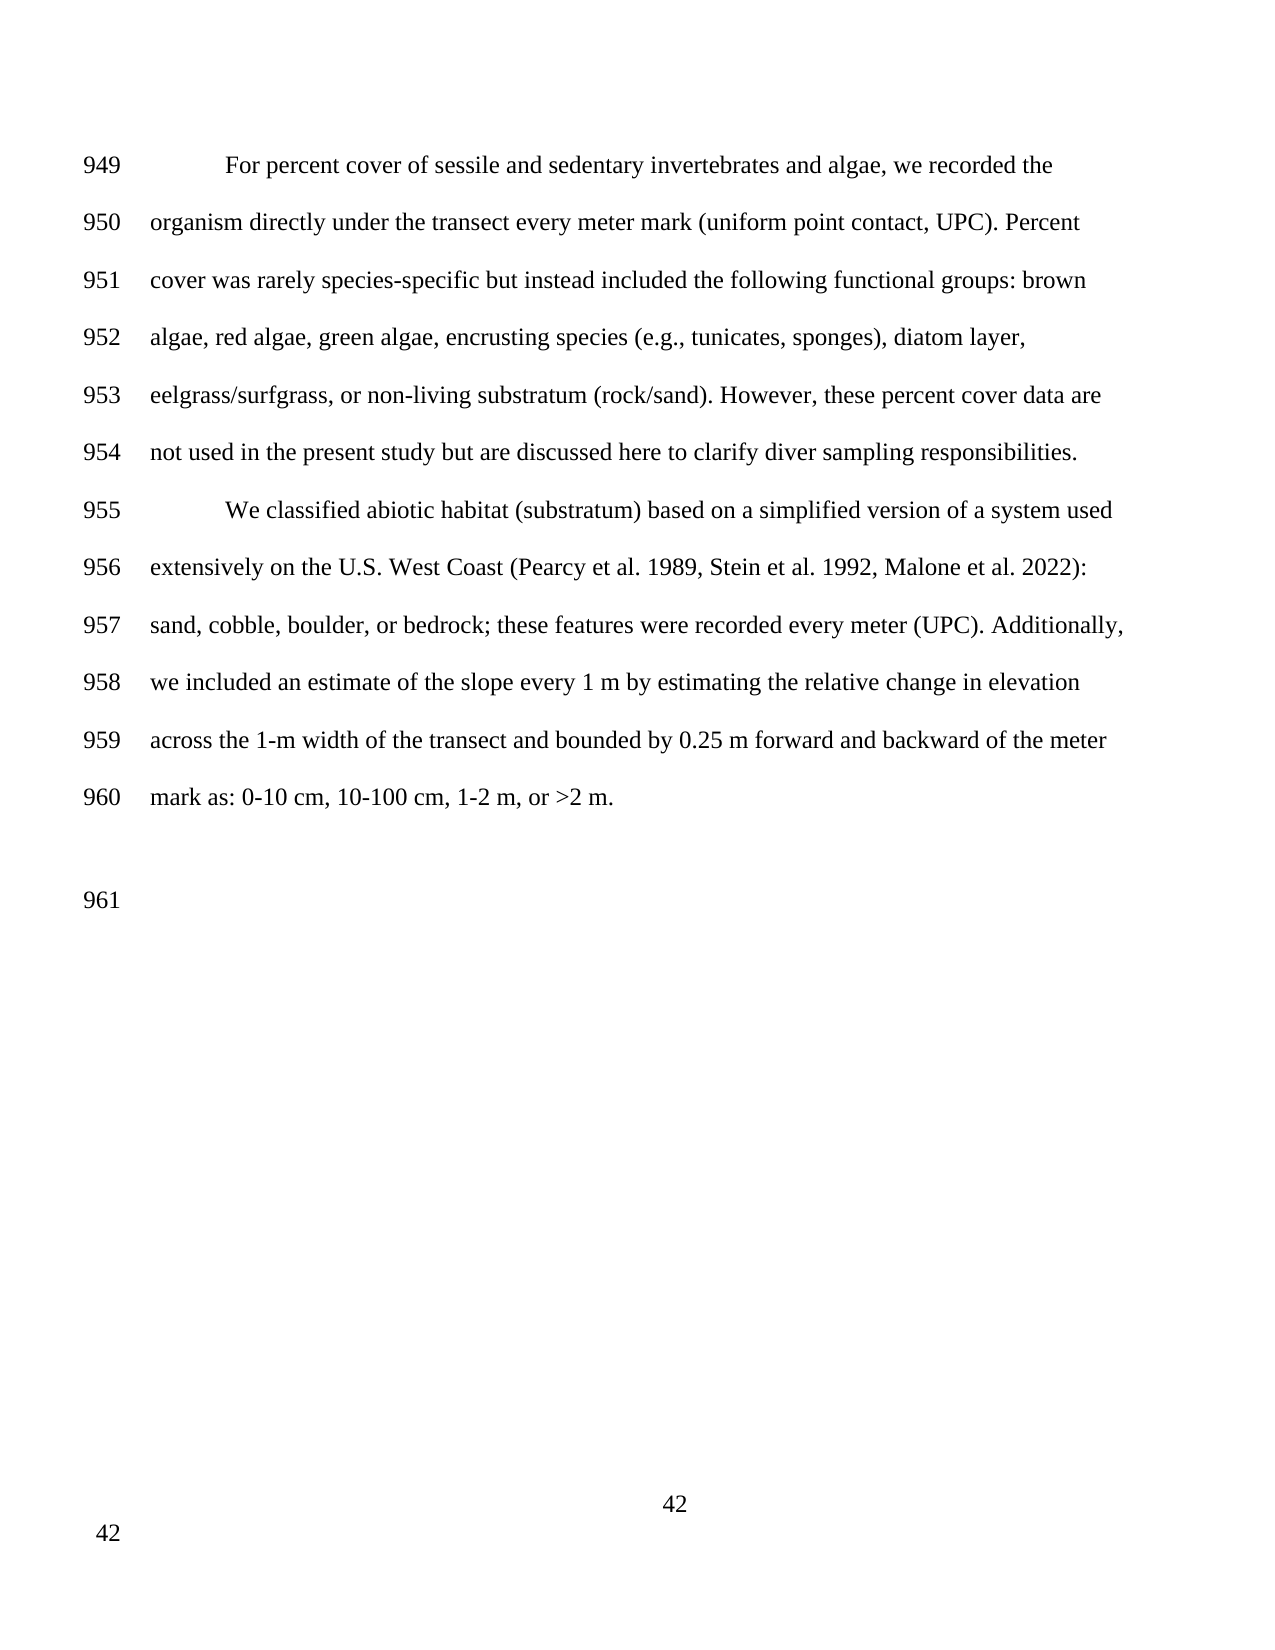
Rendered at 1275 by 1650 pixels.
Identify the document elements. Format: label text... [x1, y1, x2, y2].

text We classified abiotic habitat (substratum) based on a simplified version of a system used extensively on the U.S. West Coast (Pearcy et al. 1989, Stein et al. 1992, Malone et al. 2022): sand, cobble, boulder, or bedrock; these features were recorded every meter (UPC). Additionally, we included an estimate of the slope every 1 m by estimating the relative change in elevation across the 1-m width of the transect and bounded by 0.25 m forward and backward of the meter mark as: 0-10 cm, 10-100 cm, 1-2 m, or >2 m. [150, 495, 1125, 811]
text For percent cover of sessile and sedentary invertebrates and algae, we recorded the organism directly under the transect every meter mark (uniform point contact, UPC). Percent cover was rarely species-specific but instead included the following functional groups: brown algae, red algae, green algae, encrusting species (e.g., tunicates, sponges), diatom layer, eelgrass/surfgrass, or non-living substratum (rock/sand). However, these percent cover data are not used in the present study but are discussed here to clarify diver sampling responsibilities. [150, 150, 1125, 466]
